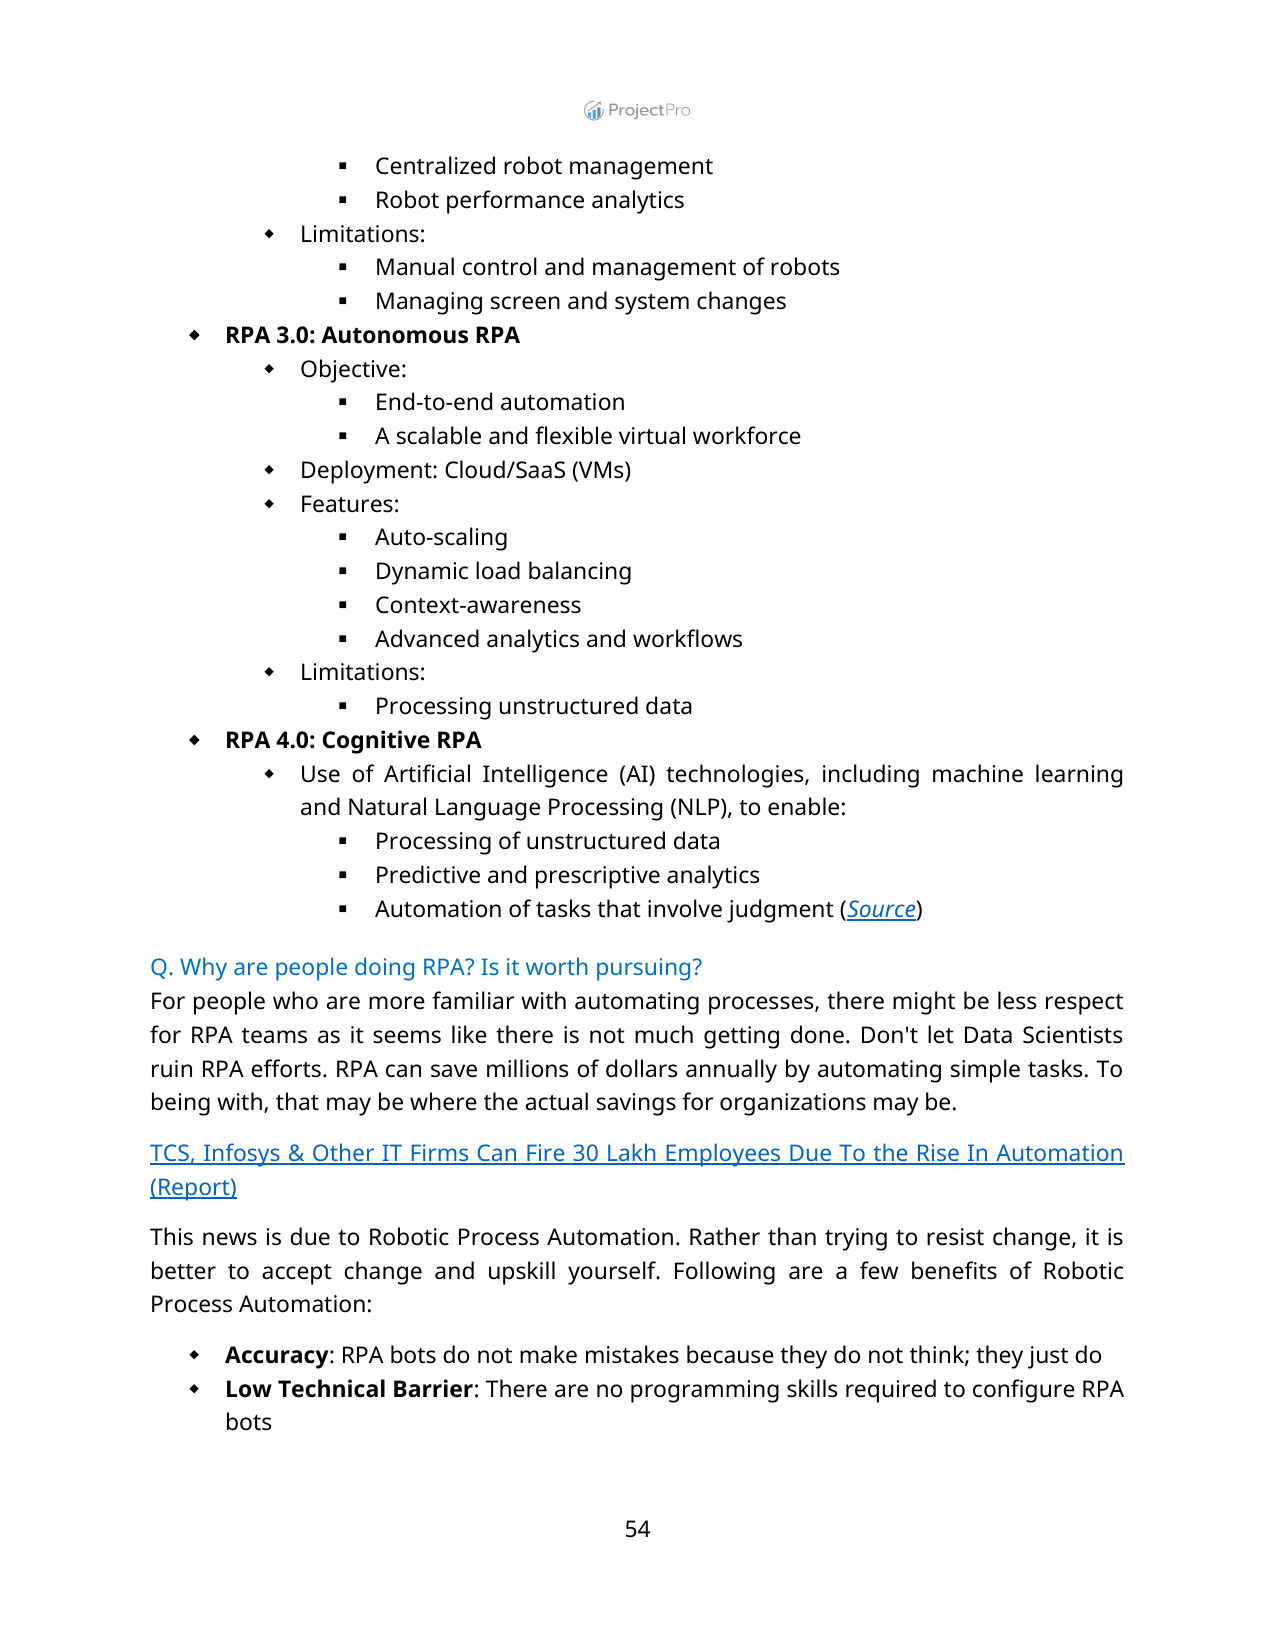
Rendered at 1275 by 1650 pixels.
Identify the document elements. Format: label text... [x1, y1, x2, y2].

list Robot performance analytics [337, 184, 1125, 215]
list Use of Artificial Intelligence (AI) technologies, including machine learning and Natural Language Processing (NLP), to enable: [262, 757, 1125, 822]
list Manual control and management of robots [337, 251, 1125, 282]
list End-to-end automation [337, 386, 1125, 417]
list Dynamic load balancing [337, 555, 1125, 586]
subtitle Q. Why are people doing RPA? Is it worth pursuing? [150, 951, 1125, 982]
list Centralized robot management [337, 150, 1125, 181]
list Low Technical Barrier: There are no programming skills required to configure RPA bots [187, 1372, 1125, 1437]
list Predictive and prescriptive analytics [337, 859, 1125, 890]
text TCS, Infosys & Other IT Firms Can Fire 30 Lakh Employees Due To the Rise In Automation (Report) [150, 1137, 1125, 1163]
list Objective: [262, 352, 1125, 384]
text For people who are more familiar with automating processes, there might be less respect for RPA teams as it seems like there is not much getting done. Don't let Data Scientists ruin RPA efforts. RPA can save millions of dollars annually by automating simple tasks. To being with, that may be where the actual savings for organizations may be. [150, 985, 1125, 1117]
list Limitations: [262, 217, 1125, 249]
list Context-awareness [337, 589, 1125, 620]
list Processing of unstructured data [337, 825, 1125, 856]
picture [582, 75, 693, 149]
text This news is due to Robotic Process Automation. Rather than trying to resist change, it is better to accept change and upskill yourself. Following are a few benefits of Robotic Process Automation: [150, 1221, 1125, 1319]
list Automation of tasks that involve judgment (Source) [337, 892, 1125, 924]
list Features: [262, 487, 1125, 519]
list Accuracy: RPA bots do not make mistakes because they do not think; they just do [187, 1339, 1125, 1370]
list RPA 3.0: Autonomous RPA [187, 319, 1125, 350]
list Deployment: Cloud/SaaS (VMs) [262, 454, 1125, 485]
text TCS, Infosys & Other IT Firms Can Fire 30 Lakh Employees Due To the Rise In Automation (Report) [150, 1165, 1125, 1202]
list Processing unstructured data [337, 690, 1125, 721]
list Managing screen and system changes [337, 285, 1125, 316]
list RPA 4.0: Cognitive RPA [187, 724, 1125, 755]
list Advanced analytics and workflows [337, 622, 1125, 654]
list Limitations: [262, 656, 1125, 687]
list Auto-scaling [337, 521, 1125, 552]
list A scalable and flexible virtual workforce [337, 420, 1125, 451]
